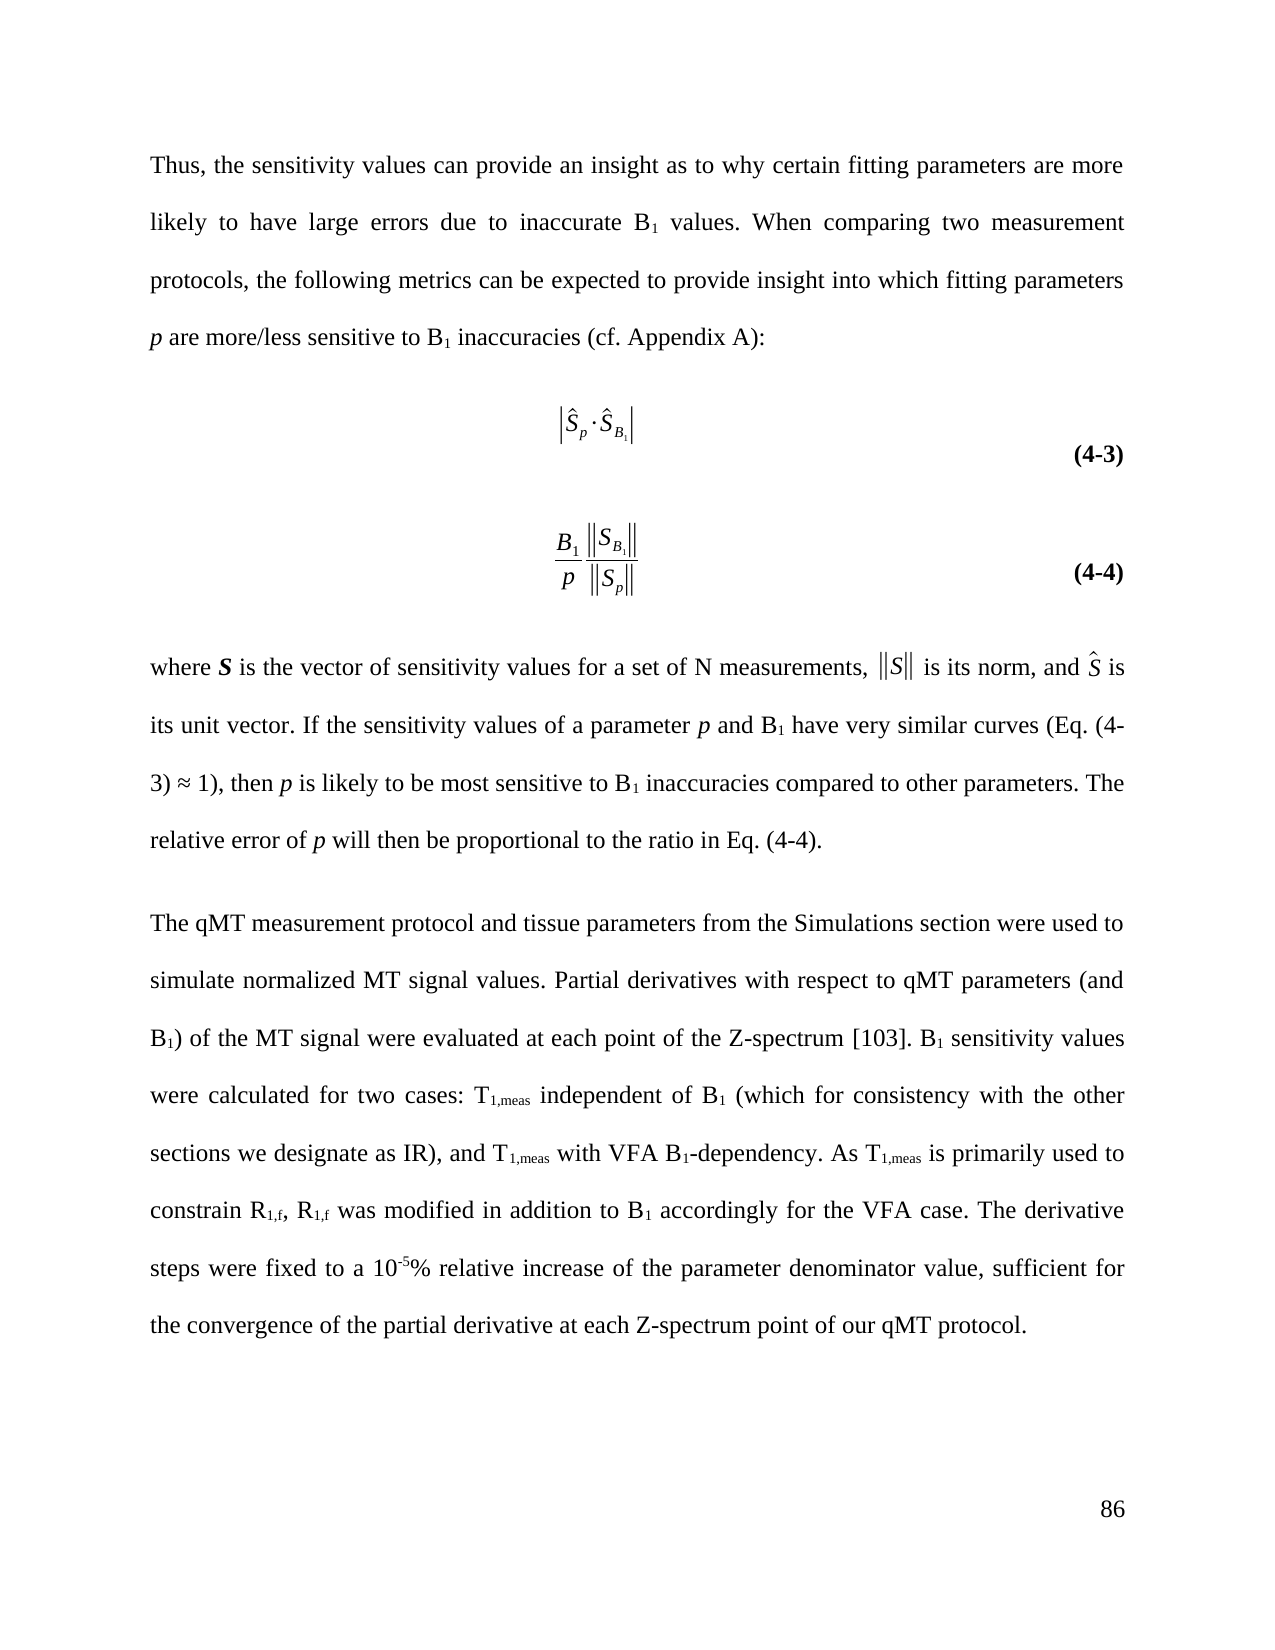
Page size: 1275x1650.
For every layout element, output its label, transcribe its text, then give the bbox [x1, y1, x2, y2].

table_cell [150, 522, 1043, 651]
text where S is the vector of sensitivity values for a set of N measurements, is its norm, and is its unit vector. If the sensitivity values of a parameter p and B1 have very similar curves (Eq. (4-3) ≈ 1), then p is likely to be most sensitive to B1 inaccuracies compared to other parameters. The relative error of p will then be proportional to the ratio in Eq. (4-4). [150, 651, 1125, 854]
table_header (4-3) [1043, 405, 1135, 522]
table_header [150, 405, 1043, 522]
table_cell (4-4) [1043, 522, 1135, 651]
text The qMT measurement protocol and tissue parameters from the Simulations section were used to simulate normalized MT signal values. Partial derivatives with respect to qMT parameters (and B1) of the MT signal were evaluated at each point of the Z-spectrum [103]. B1 sensitivity values were calculated for two cases: T1,meas independent of B1 (which for consistency with the other sections we designate as IR), and T1,meas with VFA B1-dependency. As T1,meas is primarily used to constrain R1,f, R1,f was modified in addition to B1 accordingly for the VFA case. The derivative steps were fixed to a 10-5% relative increase of the parameter denominator value, sufficient for the convergence of the partial derivative at each Z-spectrum point of our qMT protocol. [150, 908, 1125, 1339]
text Thus, the sensitivity values can provide an insight as to why certain fitting parameters are more likely to have large errors due to inaccurate B1 values. When comparing two measurement protocols, the following metrics can be expected to provide insight into which fitting parameters p are more/less sensitive to B1 inaccuracies (cf. Appendix A): [150, 150, 1125, 351]
